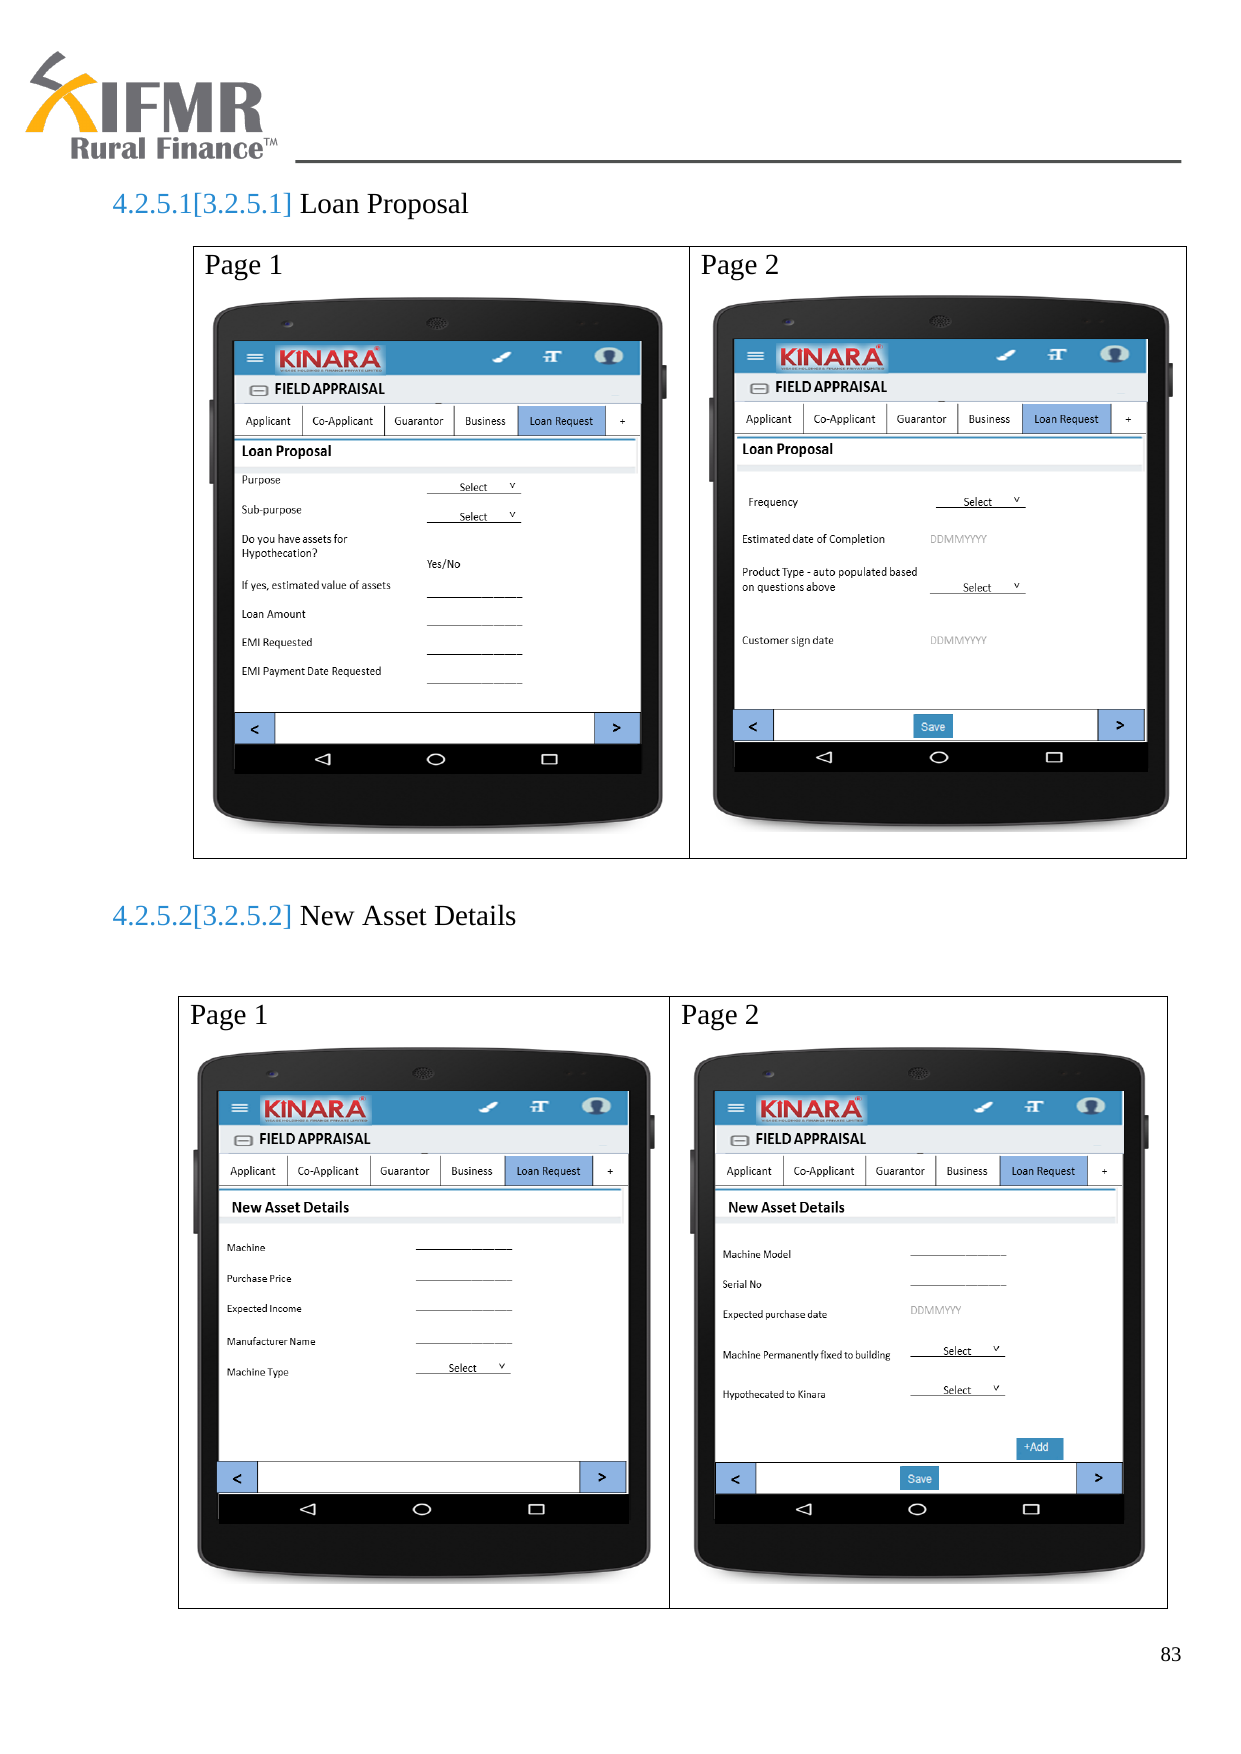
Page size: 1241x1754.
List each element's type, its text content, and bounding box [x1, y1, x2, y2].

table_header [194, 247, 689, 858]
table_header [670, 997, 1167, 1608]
picture [18, 45, 284, 166]
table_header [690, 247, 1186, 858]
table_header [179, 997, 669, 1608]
picture [700, 285, 1174, 832]
picture [189, 1035, 659, 1584]
list Loan Proposal [112, 187, 1181, 220]
list New Asset Details [112, 898, 1181, 931]
picture [204, 285, 675, 834]
picture [680, 1035, 1156, 1584]
